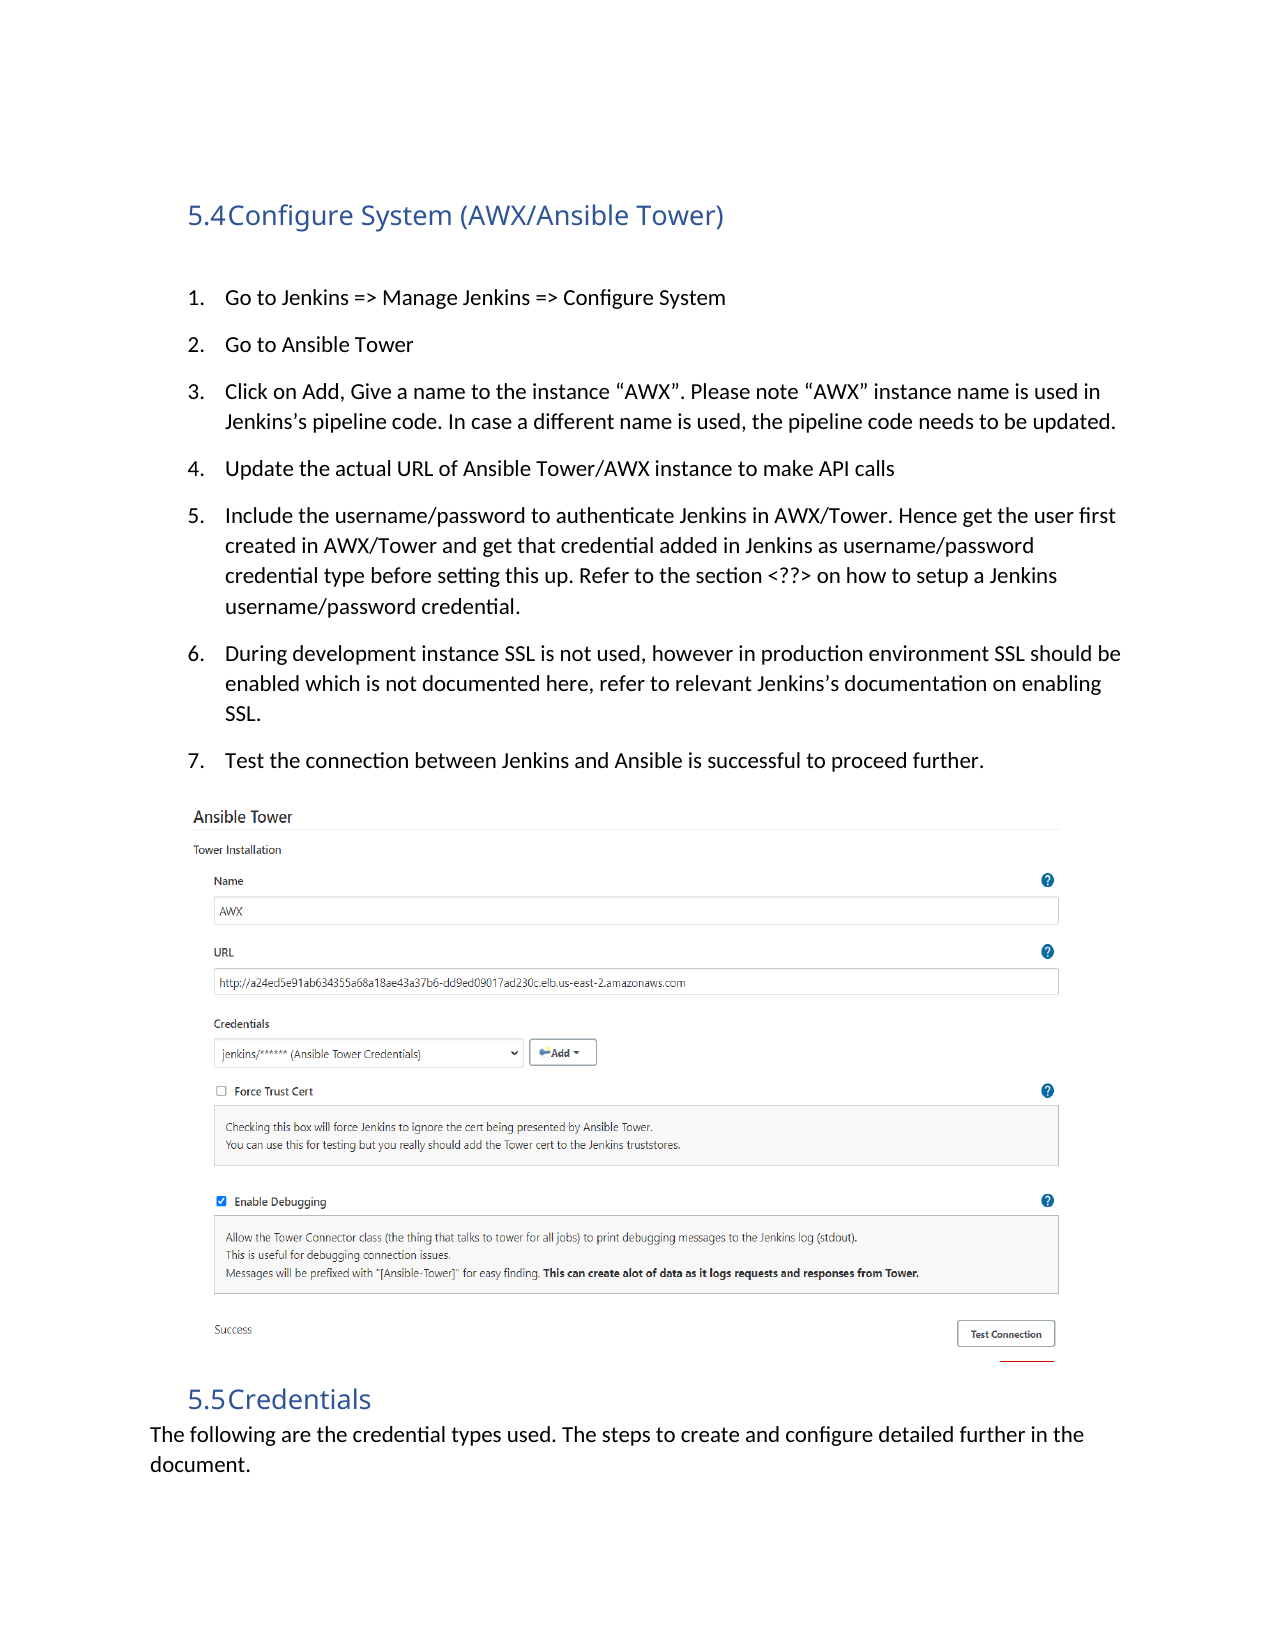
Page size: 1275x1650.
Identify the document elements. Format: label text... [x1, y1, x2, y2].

list Go to Jenkins => Manage Jenkins => Configure System [187, 283, 1125, 312]
subtitle Credentials [187, 1381, 1125, 1417]
list During development instance SSL is not used, however in production environment SSL should be enabled which is not documented here, refer to relevant Jenkins’s documentation on enabling SSL. [187, 639, 1125, 727]
list Include the username/password to authenticate Jenkins in AWX/Tower. Hence get the user first created in AWX/Tower and get that credential added in Jenkins as username/password credential type before setting this up. Refer to the section <??> on how to setup a Jenkins username/password credential. [187, 501, 1125, 620]
picture [187, 792, 1069, 1362]
list Click on Add, Give a name to the instance “AWX”. Please note “AWX” instance name is used in Jenkins’s pipeline code. In case a different name is used, the pipeline code needs to be updated. [187, 377, 1125, 436]
list Test the connection between Jenkins and Ansible is successful to proceed further. [187, 746, 1125, 774]
list Update the actual URL of Ansible Tower/AWX instance to make API calls [187, 454, 1125, 482]
text The following are the credential types used. The steps to create and configure detailed further in the document. [150, 1420, 1125, 1478]
subtitle Configure System (AWX/Ansible Tower) [187, 197, 1125, 234]
list Go to Ansible Tower [187, 330, 1125, 358]
